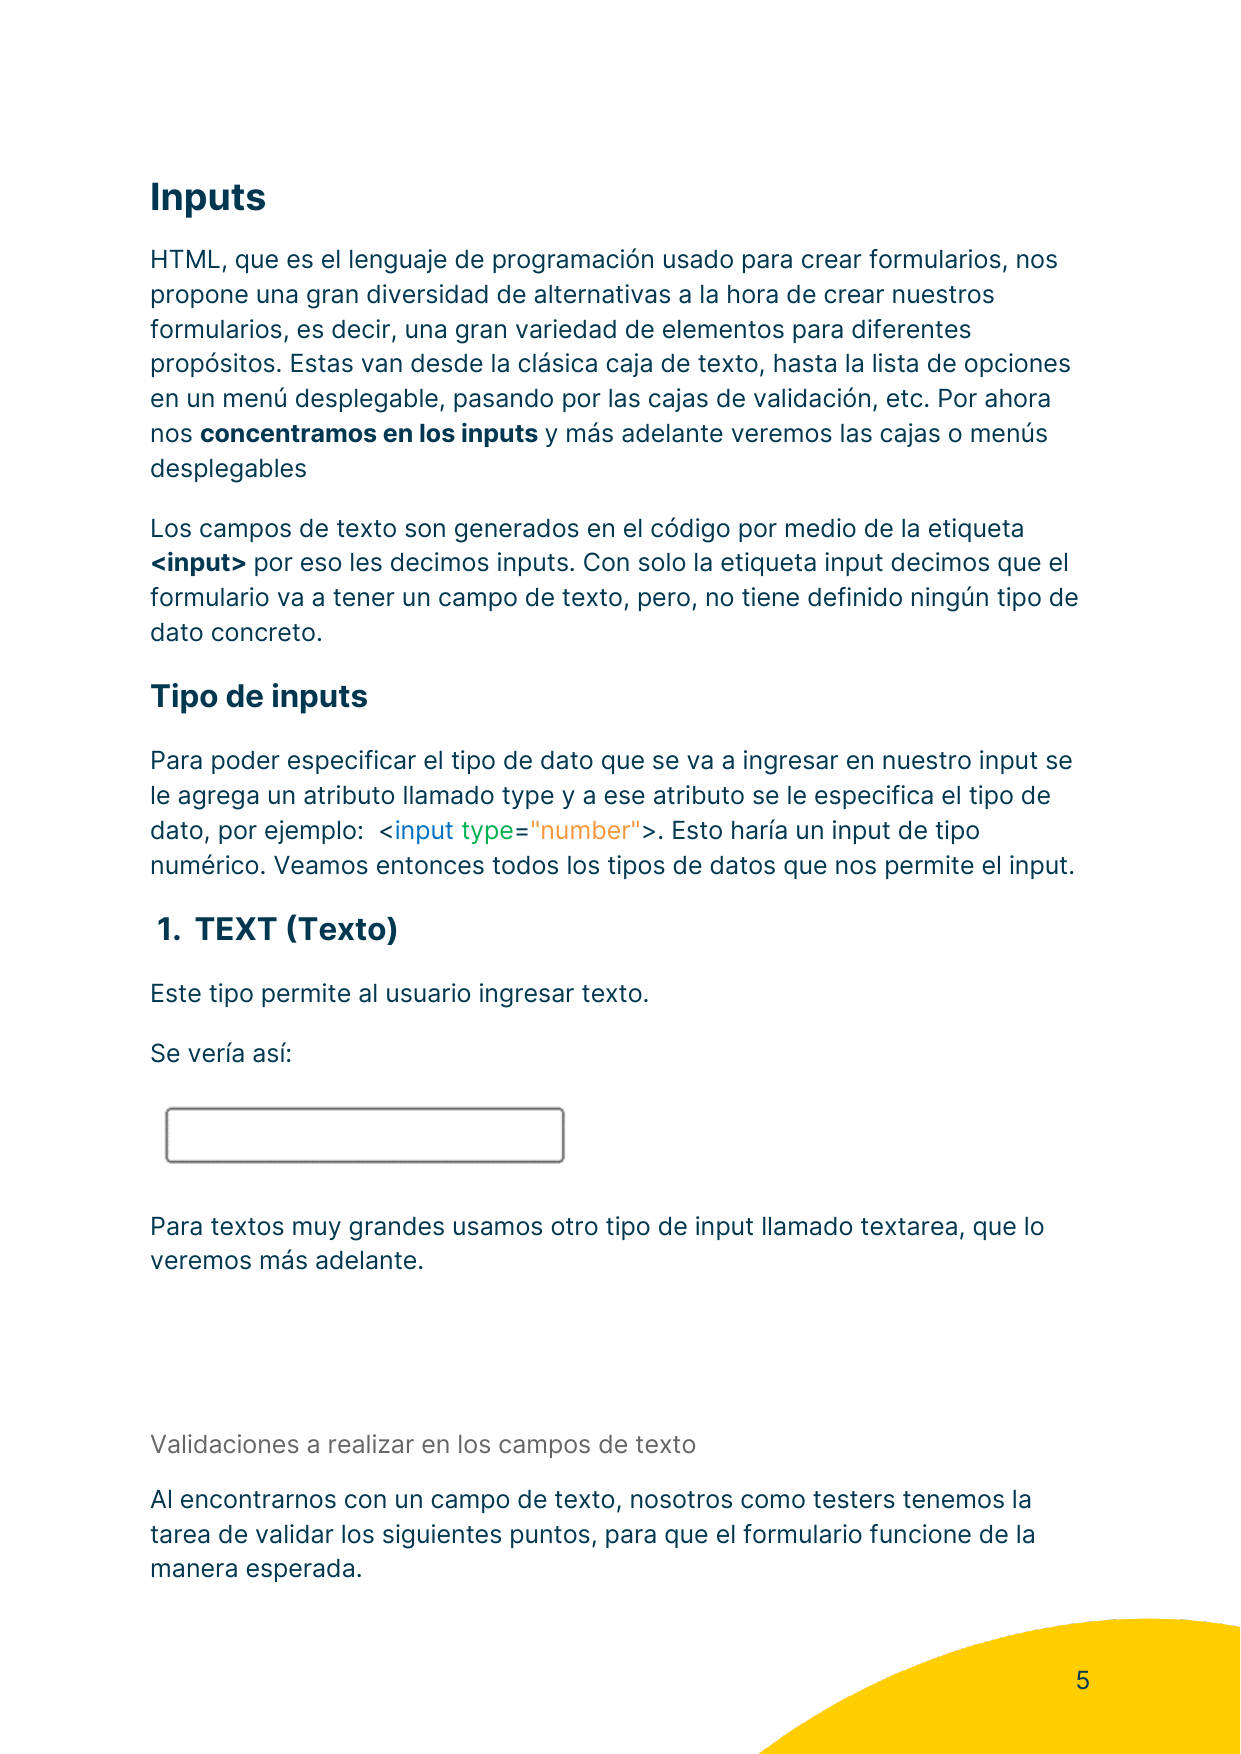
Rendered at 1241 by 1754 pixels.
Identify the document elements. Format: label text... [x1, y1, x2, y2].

picture [150, 1097, 583, 1182]
text Se vería así: [150, 1038, 1090, 1068]
text Para poder especificar el tipo de dato que se va a ingresar en nuestro input se le agrega un atributo llamado type y a ese atributo se le especifica el tipo de dato, por ejemplo: <input type="number">. Esto haría un input de tipo numérico. Veamos entonces todos los tipos de datos que nos permite el input. [150, 745, 1090, 880]
text Este tipo permite al usuario ingresar texto. [150, 978, 1090, 1008]
subtitle Tipo de inputs [150, 677, 1090, 715]
text Para textos muy grandes usamos otro tipo de input llamado textarea, que lo veremos más adelante. [150, 1211, 1090, 1276]
picture [557, 1618, 1241, 1754]
subtitle Inputs [150, 174, 1090, 219]
text Los campos de texto son generados en el código por medio de la etiqueta <input> por eso les decimos inputs. Con solo la etiqueta input decimos que el formulario va a tener un campo de texto, pero, no tiene definido ningún tipo de dato concreto. [150, 513, 1090, 647]
subtitle Validaciones a realizar en los campos de texto [150, 1429, 1090, 1459]
subtitle TEXT (Texto) [157, 909, 1090, 947]
text Al encontrarnos con un campo de texto, nosotros como testers tenemos la tarea de validar los siguientes puntos, para que el formulario funcione de la manera esperada. [150, 1484, 1090, 1584]
text HTML, que es el lenguaje de programación usado para crear formularios, nos propone una gran diversidad de alternativas a la hora de crear nuestros formularios, es decir, una gran variedad de elementos para diferentes propósitos. Estas van desde la clásica caja de texto, hasta la lista de opciones en un menú desplegable, pasando por las cajas de validación, etc. Por ahora nos concentramos en los inputs y más adelante veremos las cajas o menús desplegables [150, 244, 1090, 483]
